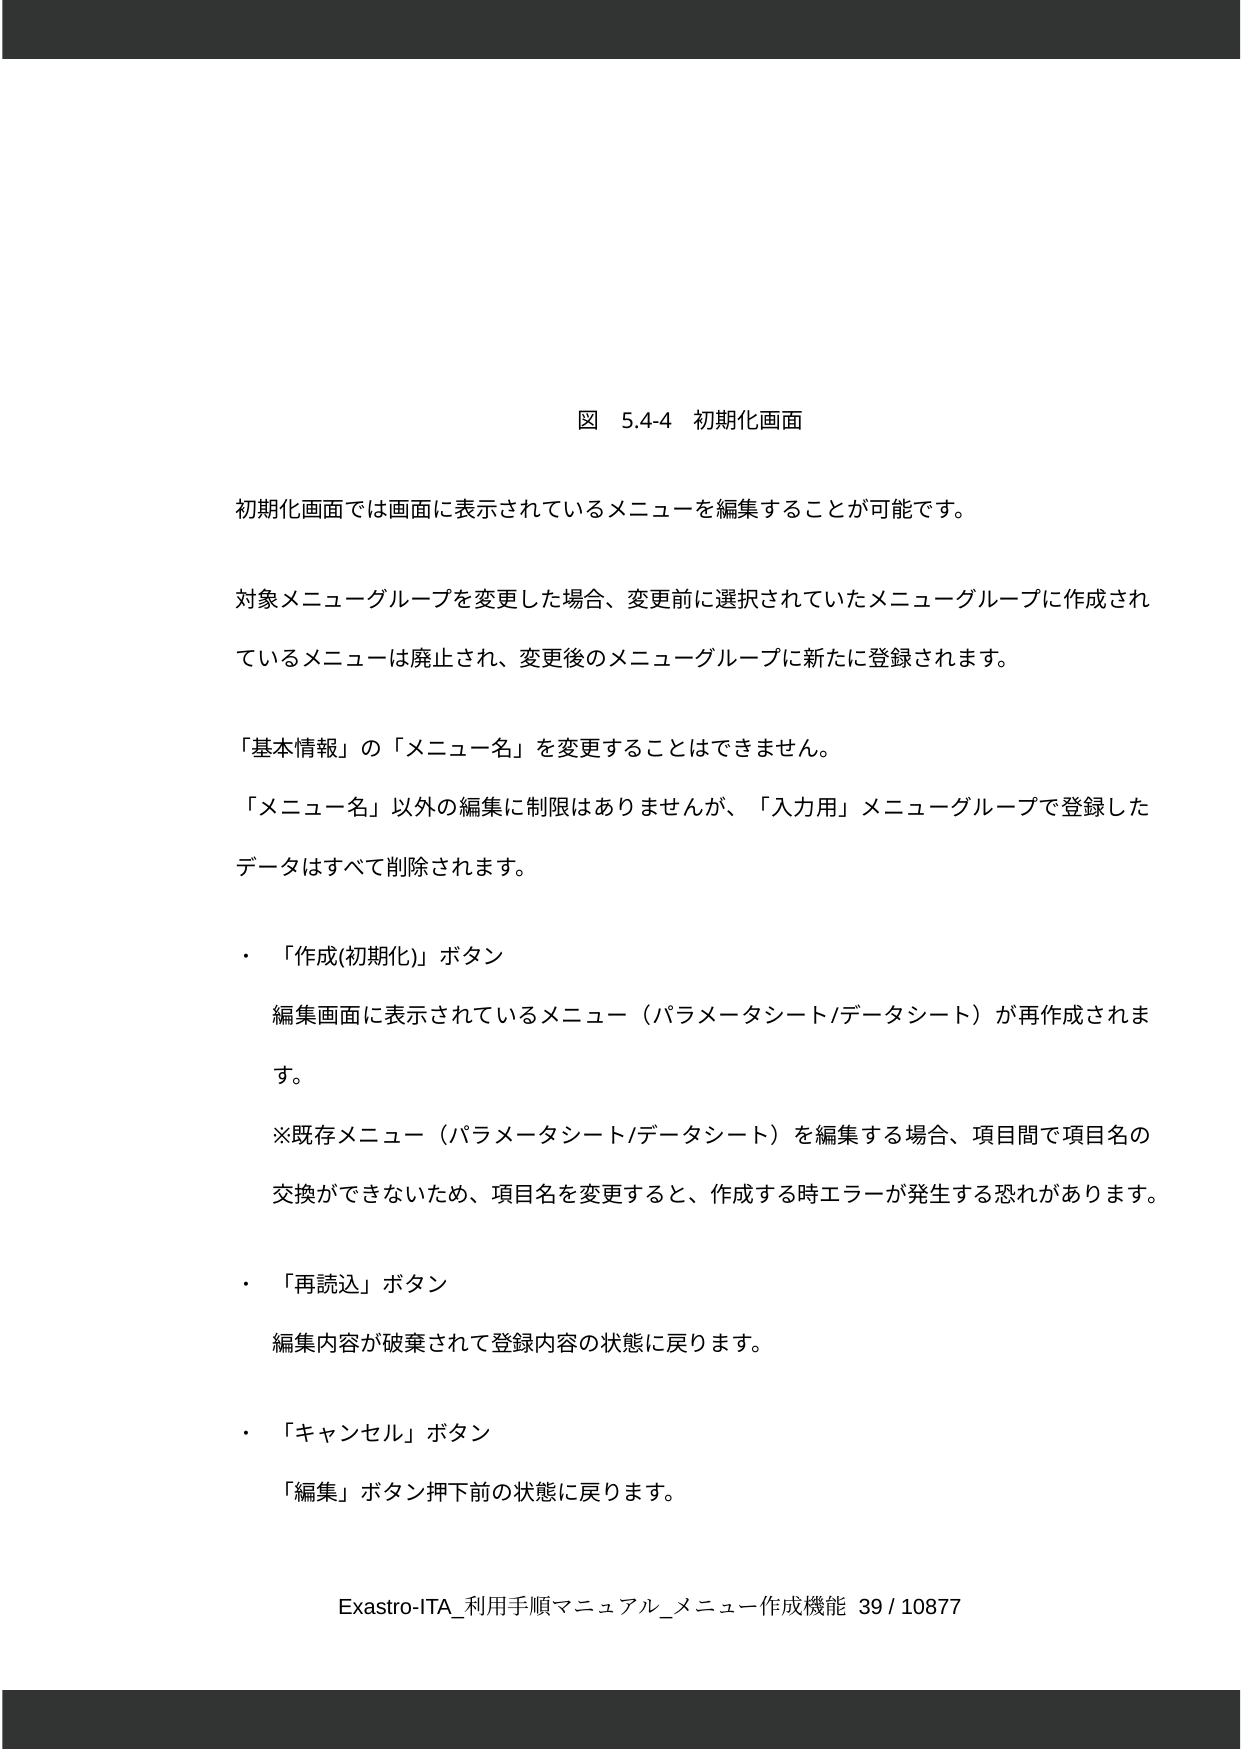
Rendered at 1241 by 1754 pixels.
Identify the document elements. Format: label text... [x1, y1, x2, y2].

list 図 5.4-4 初期化画面 [229, 389, 1152, 448]
list 「キャンセル」ボタン 「編集」ボタン押下前の状態に戻ります。 [235, 1402, 1152, 1521]
list 初期化画面では画面に表示されているメニューを編集することが可能です。 [235, 478, 1152, 538]
list 「メニュー名」以外の編集に制限はありませんが、「入力用」メニューグループで登録したデータはすべて削除されます。 [235, 776, 1152, 895]
list 「作成(初期化)」ボタン 編集画面に表示されているメニュー（パラメータシート/データシート）が再作成されます。 ※既存メニュー（パラメータシート/データシート）を編集する場合、項目間で項目名の交換ができないため、項目名を変更すると、作成する時エラーが発生する恐れがあります。 [235, 925, 1152, 1223]
list 「再読込」ボタン 編集内容が破棄されて登録内容の状態に戻ります。 [235, 1253, 1152, 1372]
picture [2, 0, 1241, 59]
list 「基本情報」の「メニュー名」を変更することはできません。 [229, 717, 1152, 776]
list 対象メニューグループを変更した場合、変更前に選択されていたメニューグループに作成されているメニューは廃止され、変更後のメニューグループに新たに登録されます。 [235, 568, 1152, 687]
picture [2, 1690, 1241, 1749]
